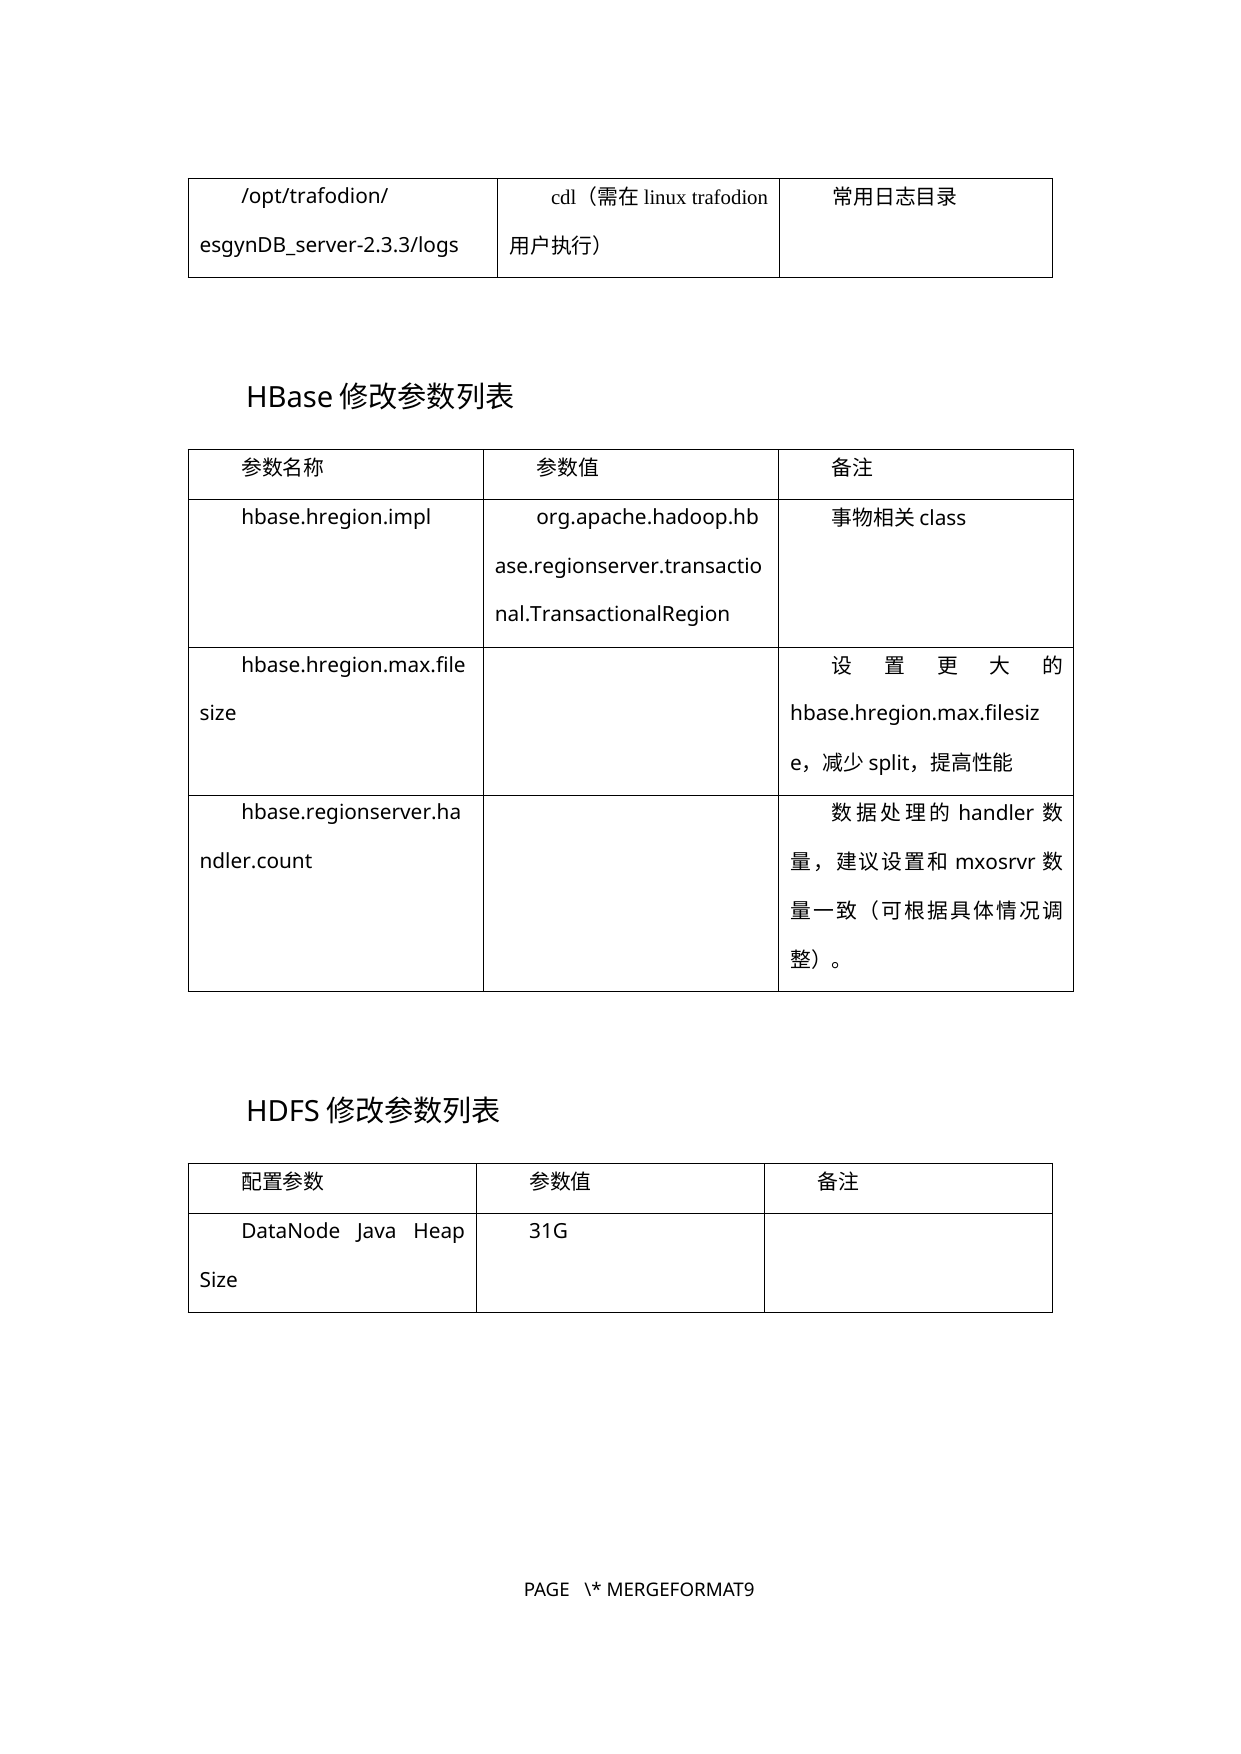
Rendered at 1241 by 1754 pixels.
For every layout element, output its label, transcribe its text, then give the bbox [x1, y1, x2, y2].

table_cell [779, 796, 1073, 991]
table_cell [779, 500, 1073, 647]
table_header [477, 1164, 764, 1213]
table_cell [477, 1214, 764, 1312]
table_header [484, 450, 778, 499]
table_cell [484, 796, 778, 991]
text HDFS修改参数列表 [187, 1077, 1053, 1142]
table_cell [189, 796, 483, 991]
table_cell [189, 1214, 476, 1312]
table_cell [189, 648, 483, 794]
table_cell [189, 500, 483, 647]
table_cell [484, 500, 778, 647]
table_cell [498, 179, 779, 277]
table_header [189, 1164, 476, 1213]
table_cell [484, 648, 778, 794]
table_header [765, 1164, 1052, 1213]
text HBase修改参数列表 [187, 363, 1053, 428]
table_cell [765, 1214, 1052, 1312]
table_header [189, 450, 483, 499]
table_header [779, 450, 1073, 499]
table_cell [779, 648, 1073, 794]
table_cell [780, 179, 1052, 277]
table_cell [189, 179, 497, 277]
